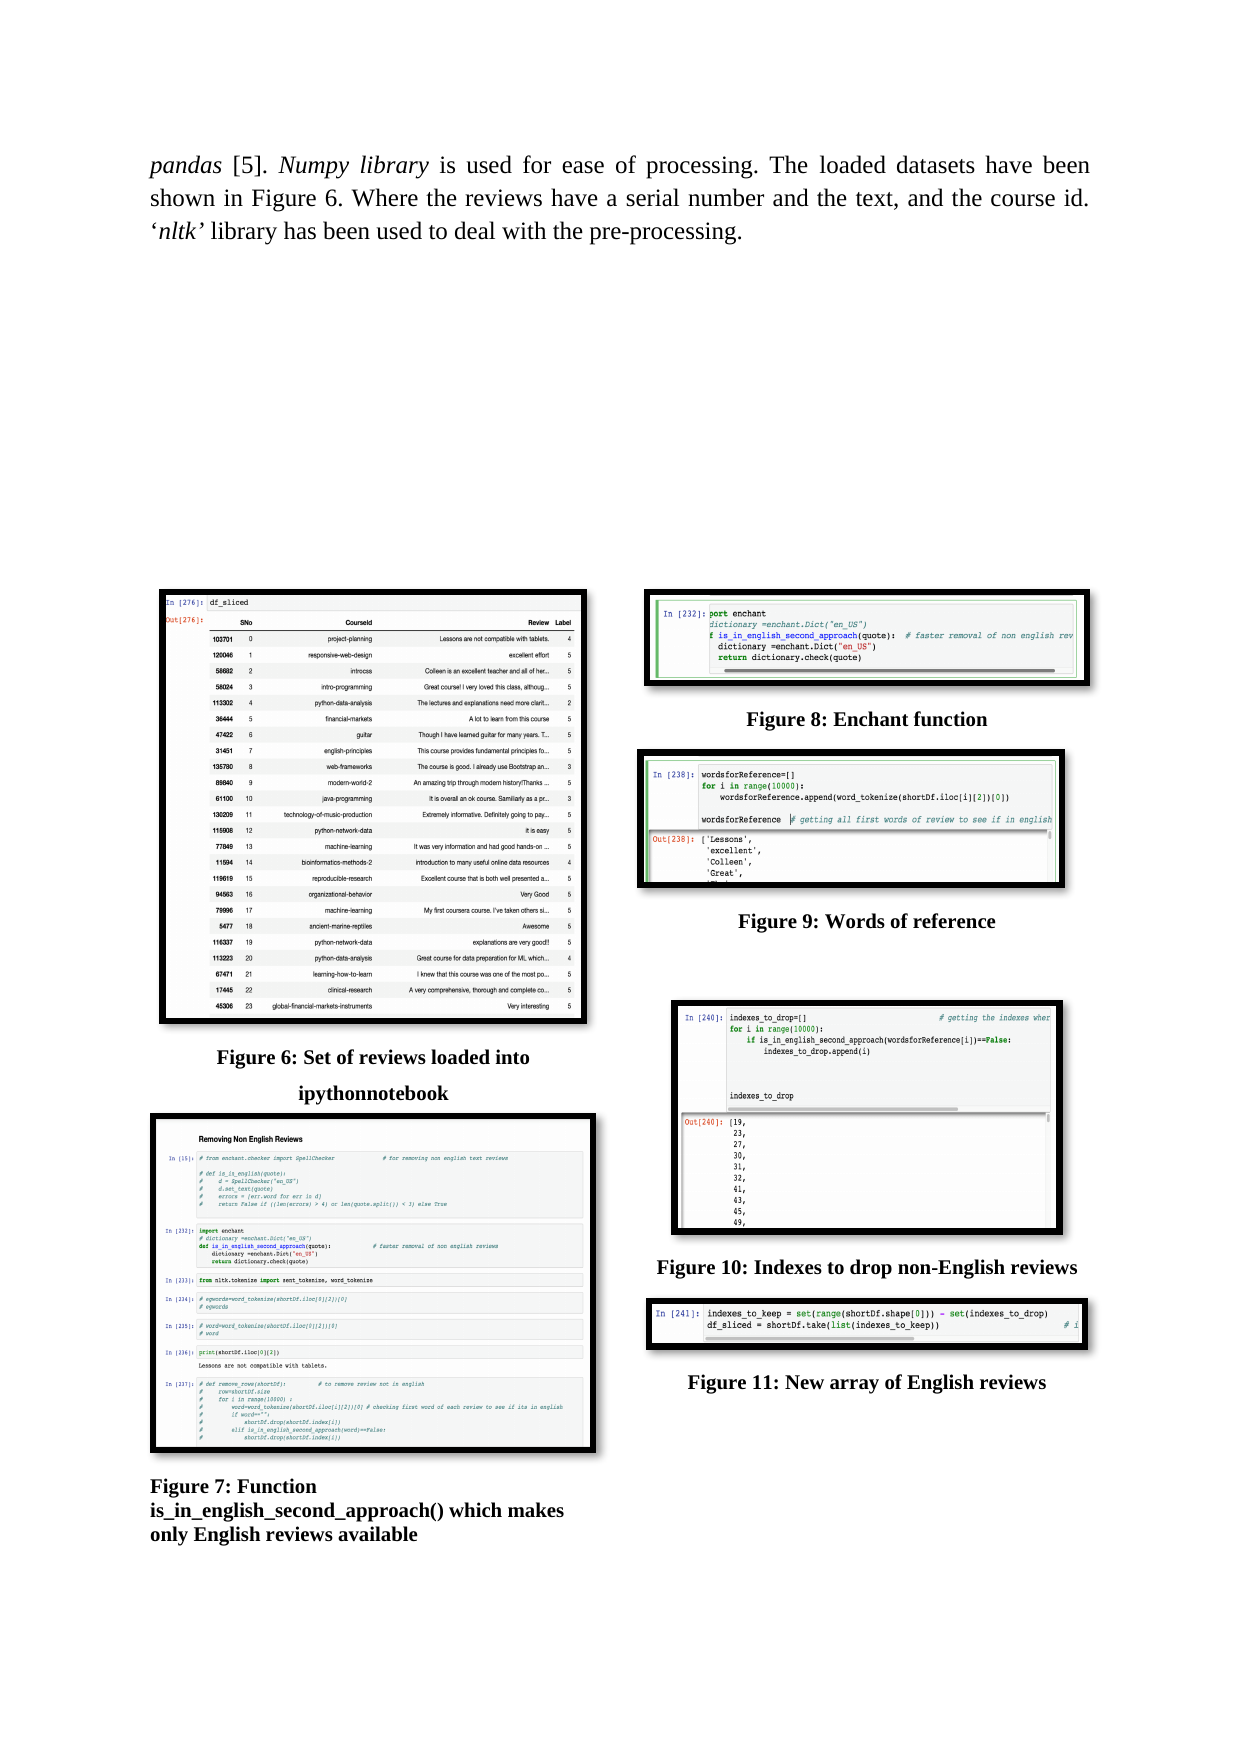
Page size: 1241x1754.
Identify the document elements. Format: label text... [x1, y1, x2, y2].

text Figure 11: New array of English reviews [644, 1370, 1090, 1394]
picture [650, 595, 1084, 680]
picture [644, 756, 1059, 882]
picture [166, 595, 581, 1018]
text Figure 9: Words of reference [644, 909, 1090, 933]
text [150, 150, 1090, 245]
text Figure 7: Function is_in_english_second_approach() which makes only English reviews available [150, 1474, 597, 1546]
picture [678, 1006, 1056, 1228]
picture [652, 1304, 1082, 1343]
text Figure 6: Set of reviews loaded into ipythonnotebook [150, 1045, 597, 1113]
picture [156, 1119, 590, 1447]
text Figure 8: Enchant function [644, 707, 1090, 731]
text Figure 10: Indexes to drop non-English reviews [644, 1255, 1090, 1279]
